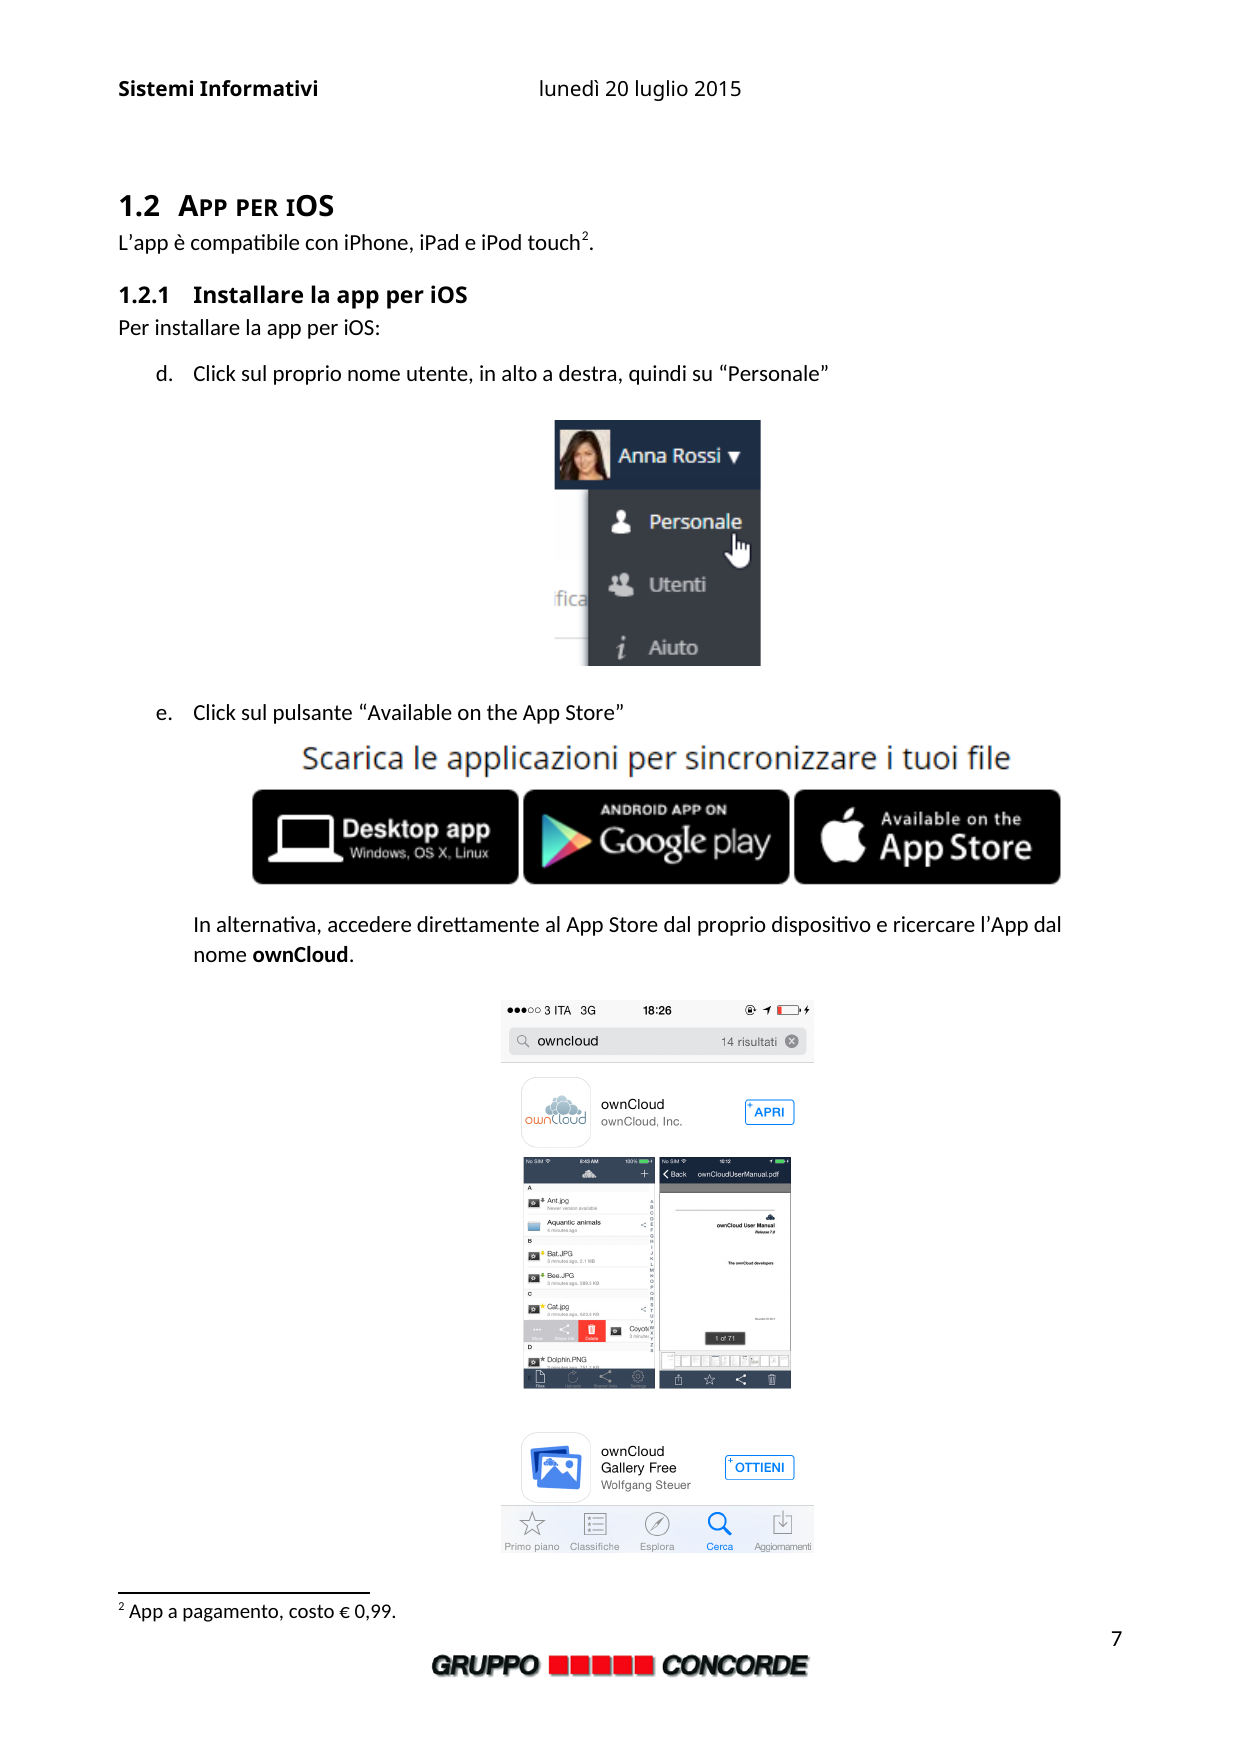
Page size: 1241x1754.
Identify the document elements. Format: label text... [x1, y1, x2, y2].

picture [429, 1652, 812, 1679]
list Click sul proprio nome utente, in alto a destra, quindi su “Personale” [156, 359, 1122, 388]
text Per installare la app per iOS: [118, 313, 1122, 341]
subtitle Installare la app per iOS [118, 279, 1122, 310]
text L’app è compatibile con iPhone, iPad e iPod touch. [118, 228, 1122, 256]
subtitle App per iOS [118, 185, 1122, 225]
picture [554, 420, 761, 666]
picture [223, 728, 1092, 908]
list Click sul pulsante “Available on the App Store” [156, 698, 1122, 726]
picture [501, 1000, 814, 1553]
list In alternativa, accedere direttamente al App Store dal proprio dispositivo e ricercare l’App dal nome ownCloud. [193, 910, 1122, 968]
